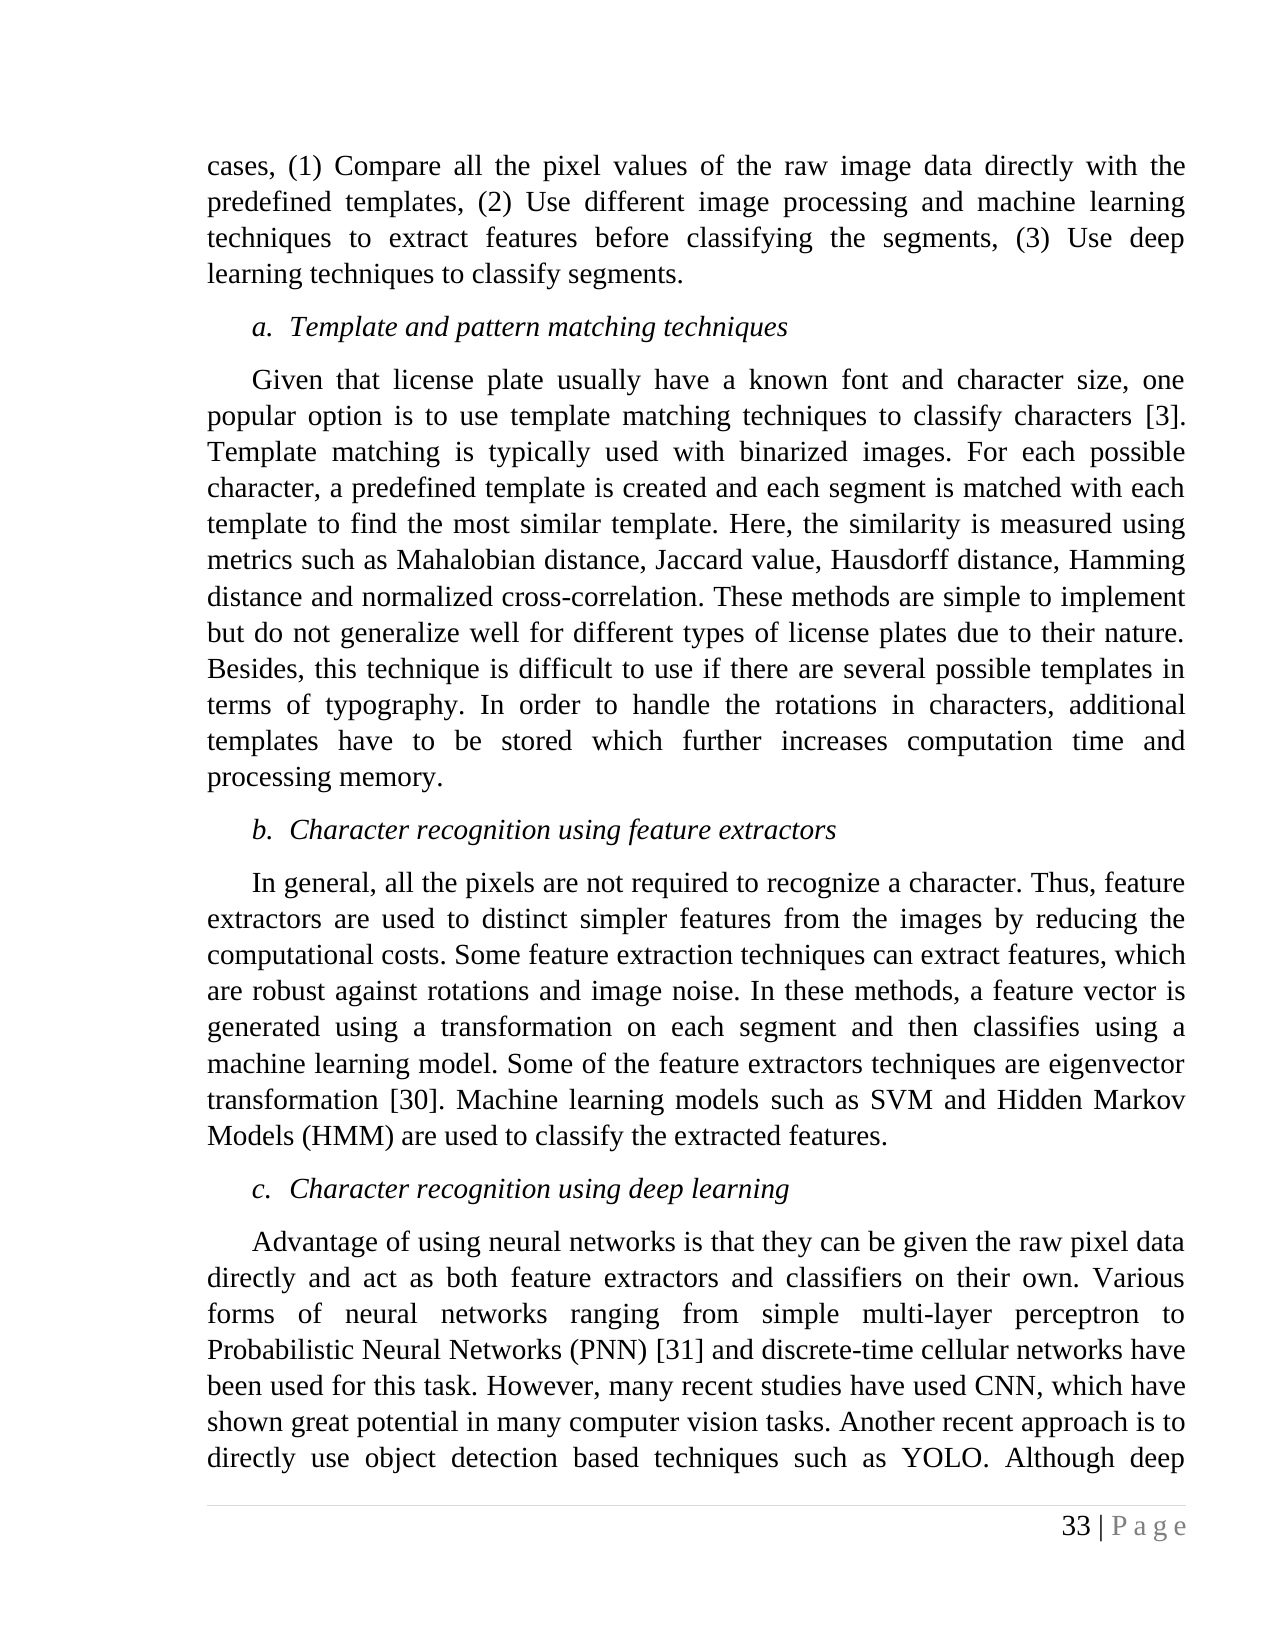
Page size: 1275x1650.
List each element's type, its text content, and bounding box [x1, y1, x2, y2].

list Character recognition using deep learning [252, 1171, 1186, 1204]
text Given that license plate usually have a known font and character size, one popular option is to use template matching techniques to classify characters . Template matching is typically used with binarized images. For each possible character, a predefined template is created and each segment is matched with each template to find the most similar template. Here, the similarity is measured using metrics such as Mahalobian distance, Jaccard value, Hausdorff distance, Hamming distance and normalized cross-correlation. These methods are simple to implement but do not generalize well for different types of license plates due to their nature. Besides, this technique is difficult to use if there are several possible templates in terms of typography. In order to handle the rotations in characters, additional templates have to be stored which further increases computation time and processing memory. [207, 362, 1186, 793]
list Template and pattern matching techniques [252, 309, 1186, 342]
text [207, 148, 1186, 290]
list Character recognition using feature extractors [252, 812, 1186, 846]
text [207, 1224, 1186, 1474]
text In general, all the pixels are not required to recognize a character. Thus, feature extractors are used to distinct simpler features from the images by reducing the computational costs. Some feature extraction techniques can extract features, which are robust against rotations and image noise. In these methods, a feature vector is generated using a transformation on each segment and then classifies using a machine learning model. Some of the feature extractors techniques are eigenvector transformation . Machine learning models such as SVM and Hidden Markov Models (HMM) are used to classify the extracted features. [207, 865, 1186, 1152]
